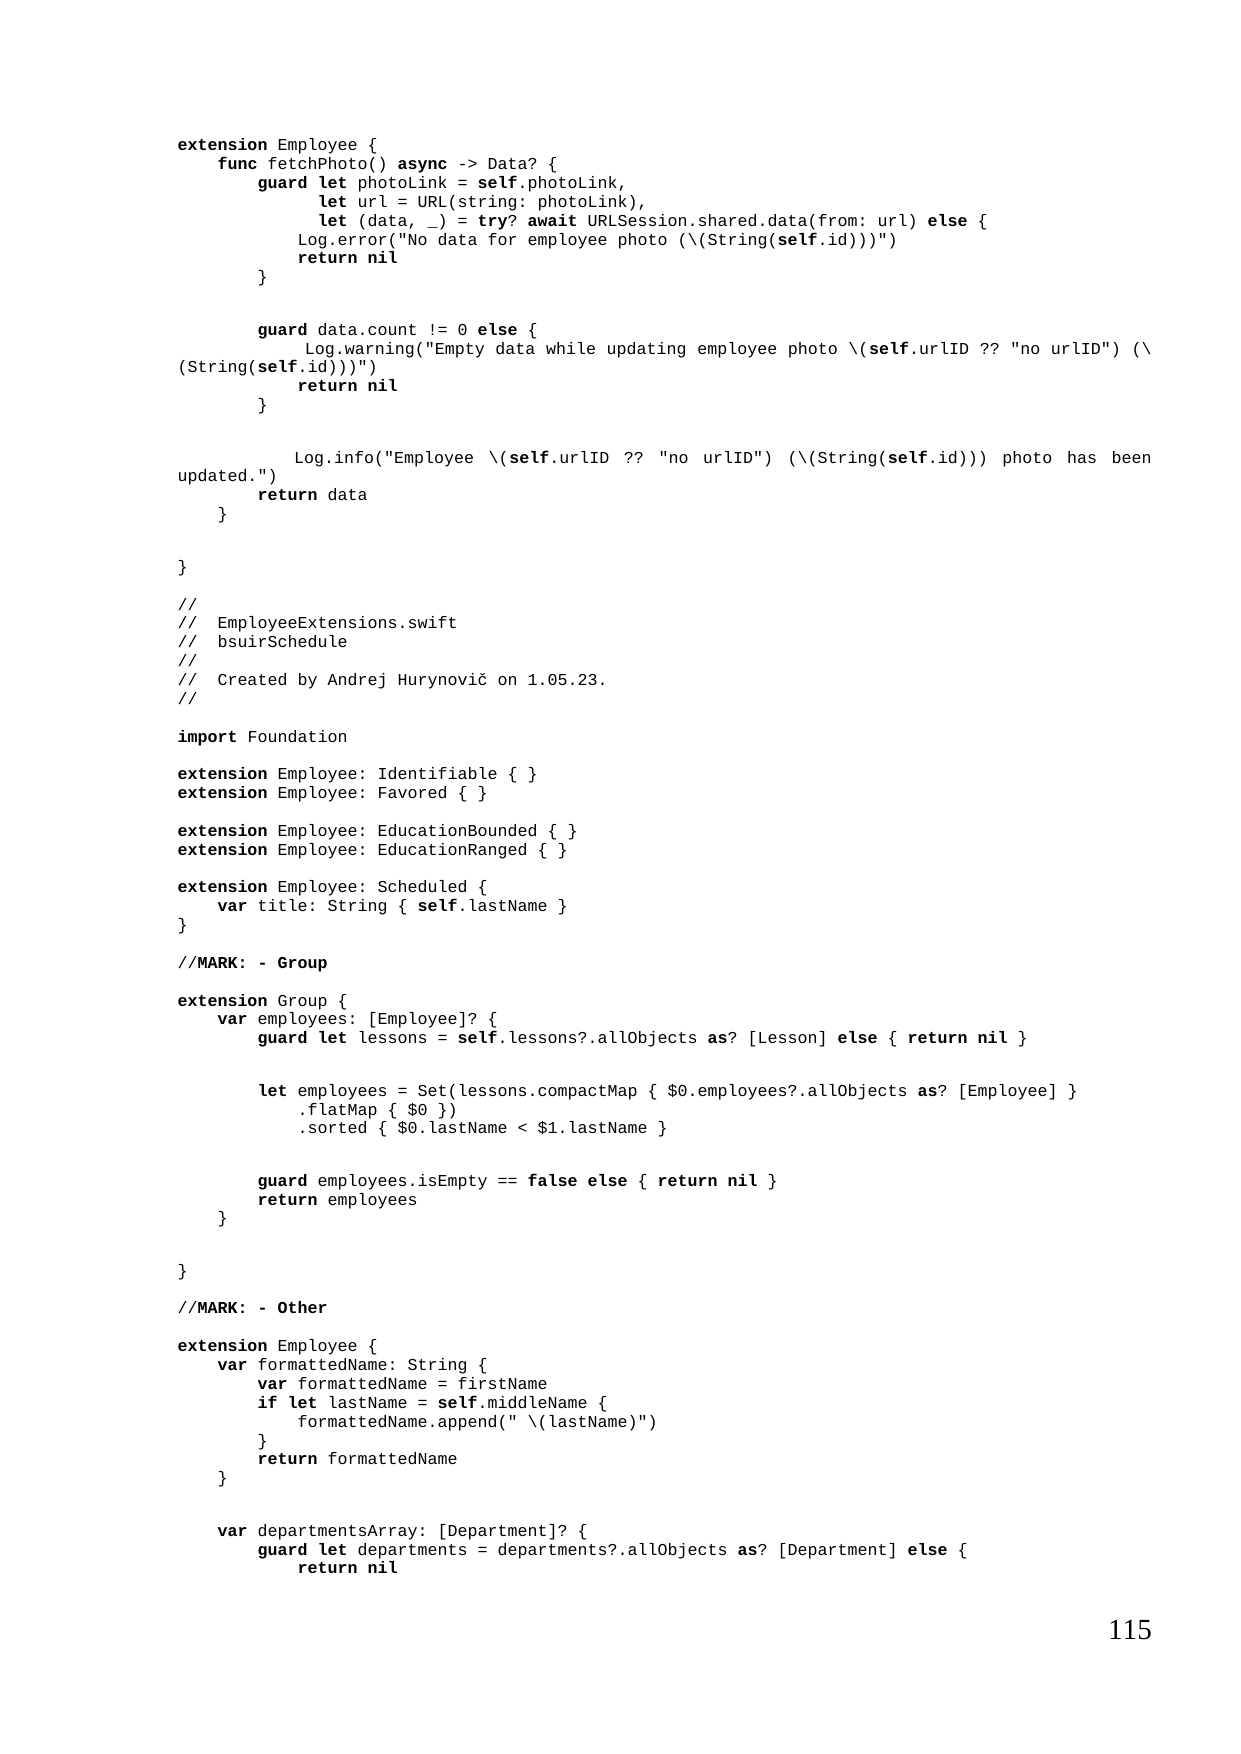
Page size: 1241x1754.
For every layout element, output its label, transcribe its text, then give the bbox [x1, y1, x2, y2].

text } [177, 506, 1152, 524]
text guard let photoLink = self.photoLink, [177, 175, 1152, 193]
text } [177, 917, 1152, 936]
text extension Employee: Scheduled { [177, 879, 1152, 898]
text // Created by Andrej Hurynovič on 1.05.23. [177, 672, 1152, 690]
text guard let departments = departments?.allObjects as? [Department] else { [177, 1541, 1152, 1560]
text // [177, 596, 1152, 615]
text } [177, 1470, 1152, 1489]
text var formattedName: String { [177, 1357, 1152, 1376]
text // [177, 653, 1152, 672]
text return employees [177, 1191, 1152, 1210]
text extension Employee { [177, 137, 1152, 156]
text let url = URL(string: photoLink), [177, 193, 1152, 212]
text return nil [177, 378, 1152, 397]
text extension Employee: Identifiable { } [177, 766, 1152, 785]
text guard employees.isEmpty == false else { return nil } [177, 1172, 1152, 1191]
text // [177, 690, 1152, 709]
text extension Employee: EducationBounded { } [177, 822, 1152, 841]
text } [177, 1210, 1152, 1229]
text //MARK: - Group [177, 954, 1152, 973]
text extension Employee: EducationRanged { } [177, 841, 1152, 860]
text var formattedName = firstName [177, 1376, 1152, 1394]
text import Foundation [177, 728, 1152, 747]
text // bsuirSchedule [177, 634, 1152, 653]
text //MARK: - Other [177, 1300, 1152, 1319]
text // EmployeeExtensions.swift [177, 615, 1152, 634]
text var employees: [Employee]? { [177, 1011, 1152, 1030]
text extension Employee: Favored { } [177, 785, 1152, 803]
text return nil [177, 1560, 1152, 1579]
text extension Employee { [177, 1338, 1152, 1357]
text Log.error("No data for employee photo (\(String(self.id)))") [177, 231, 1152, 250]
text } [177, 269, 1152, 288]
text Log.warning("Empty data while updating employee photo \(self.urlID ?? "no urlID") (\(String(self.id)))") [177, 340, 1152, 378]
text extension Group { [177, 992, 1152, 1011]
text var departmentsArray: [Department]? { [177, 1522, 1152, 1541]
text formattedName.append(" \(lastName)") [177, 1413, 1152, 1432]
text .flatMap { $0 }) [177, 1101, 1152, 1120]
text } [177, 1432, 1152, 1451]
text Log.info("Employee \(self.urlID ?? "no urlID") (\(String(self.id))) photo has been updated.") [177, 449, 1152, 487]
text .sorted { $0.lastName < $1.lastName } [177, 1120, 1152, 1139]
text guard let lessons = self.lessons?.allObjects as? [Lesson] else { return nil } [177, 1030, 1152, 1049]
text var title: String { self.lastName } [177, 898, 1152, 917]
text let (data, _) = try? await URLSession.shared.data(from: url) else { [177, 212, 1152, 231]
text if let lastName = self.middleName { [177, 1394, 1152, 1413]
text return formattedName [177, 1451, 1152, 1470]
text return data [177, 487, 1152, 506]
text } [177, 558, 1152, 577]
text } [177, 1262, 1152, 1281]
text } [177, 397, 1152, 416]
text let employees = Set(lessons.compactMap { $0.employees?.allObjects as? [Employee] } [177, 1082, 1152, 1101]
text func fetchPhoto() async -> Data? { [177, 156, 1152, 175]
text guard data.count != 0 else { [177, 321, 1152, 340]
text return nil [177, 250, 1152, 269]
